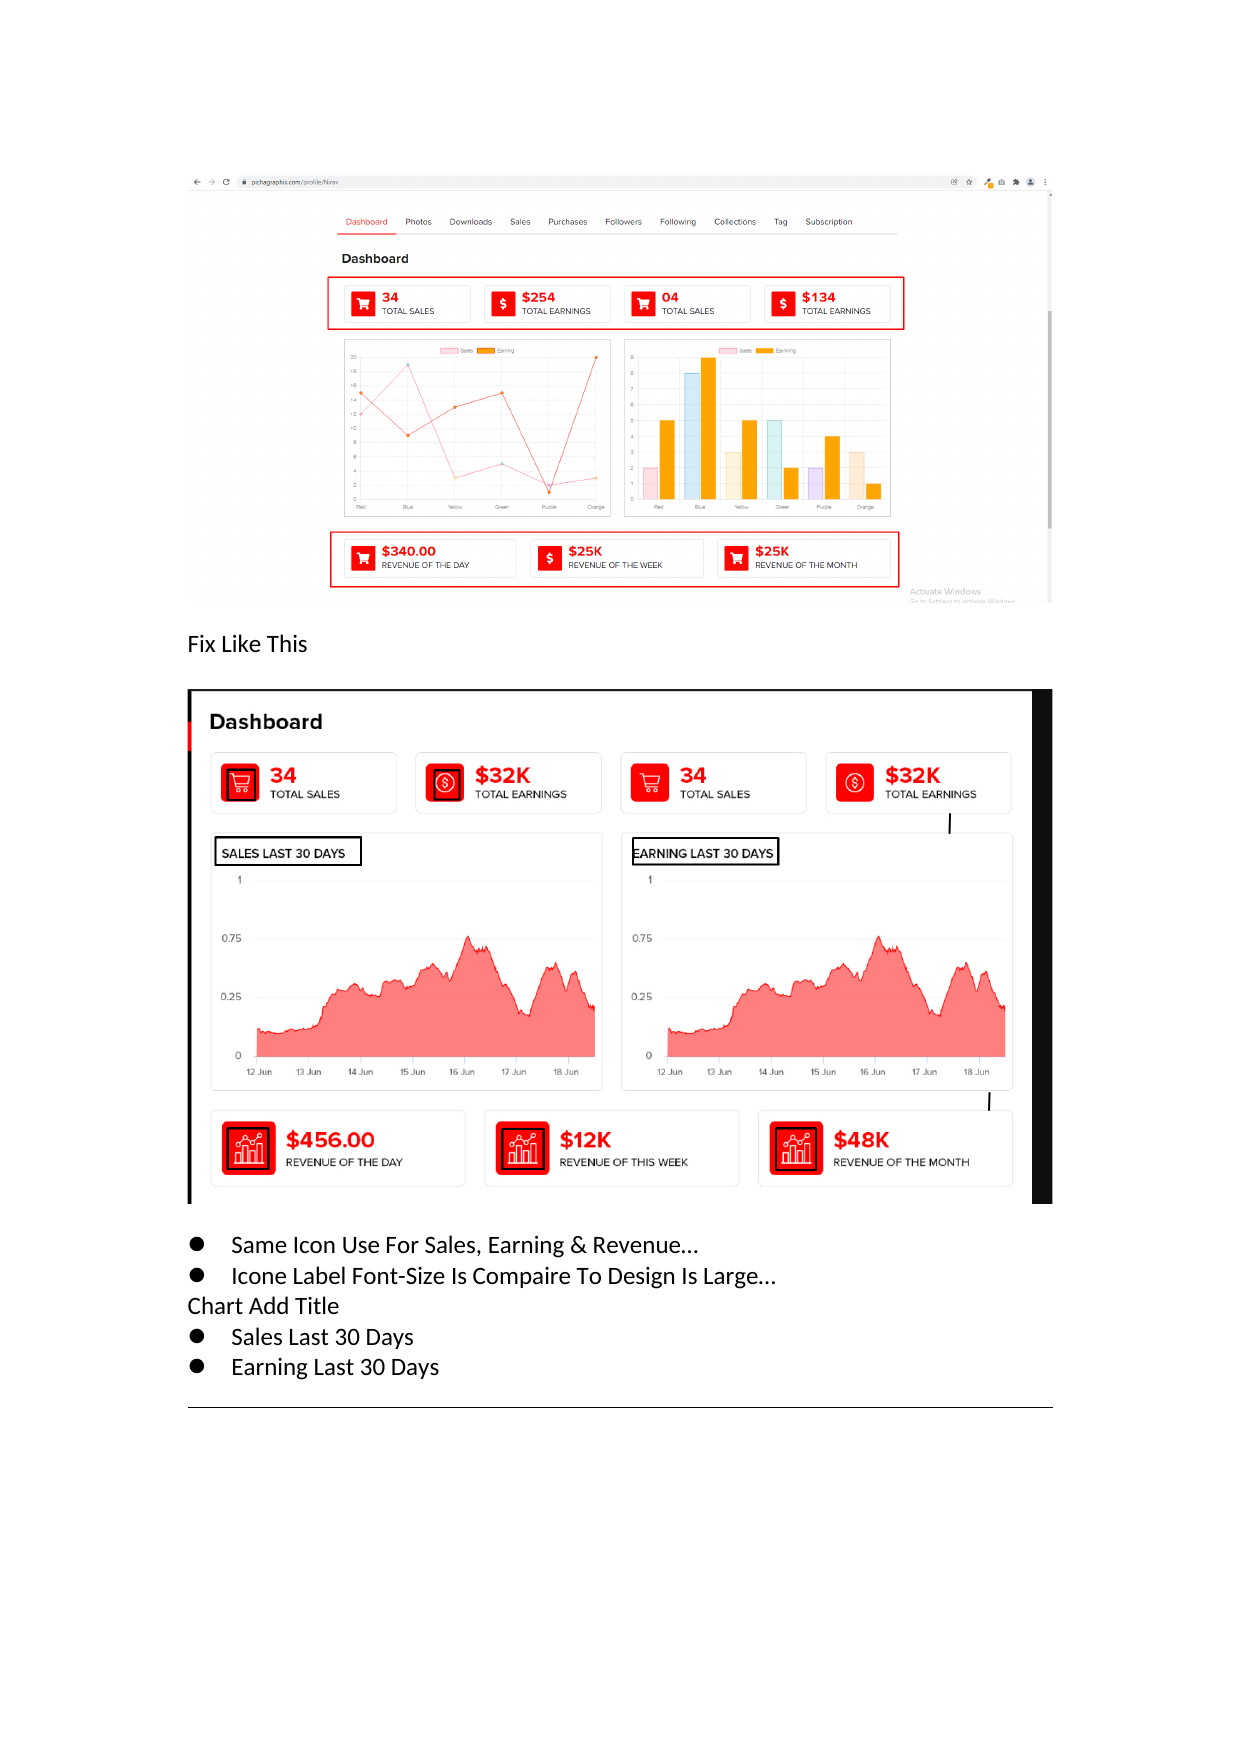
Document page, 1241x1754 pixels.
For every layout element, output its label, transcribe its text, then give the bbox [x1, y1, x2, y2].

picture [187, 689, 1053, 1204]
list Icone Label Font-Size Is Compaire To Design Is Large… [187, 1260, 1053, 1290]
picture [187, 175, 1052, 603]
list Same Icon Use For Sales, Earning & Revenue… [187, 1229, 1053, 1260]
text Chart Add Title [187, 1290, 1053, 1321]
list Earning Last 30 Days [187, 1351, 1053, 1382]
list Sales Last 30 Days [187, 1321, 1053, 1351]
text Fix Like This [187, 628, 1053, 659]
